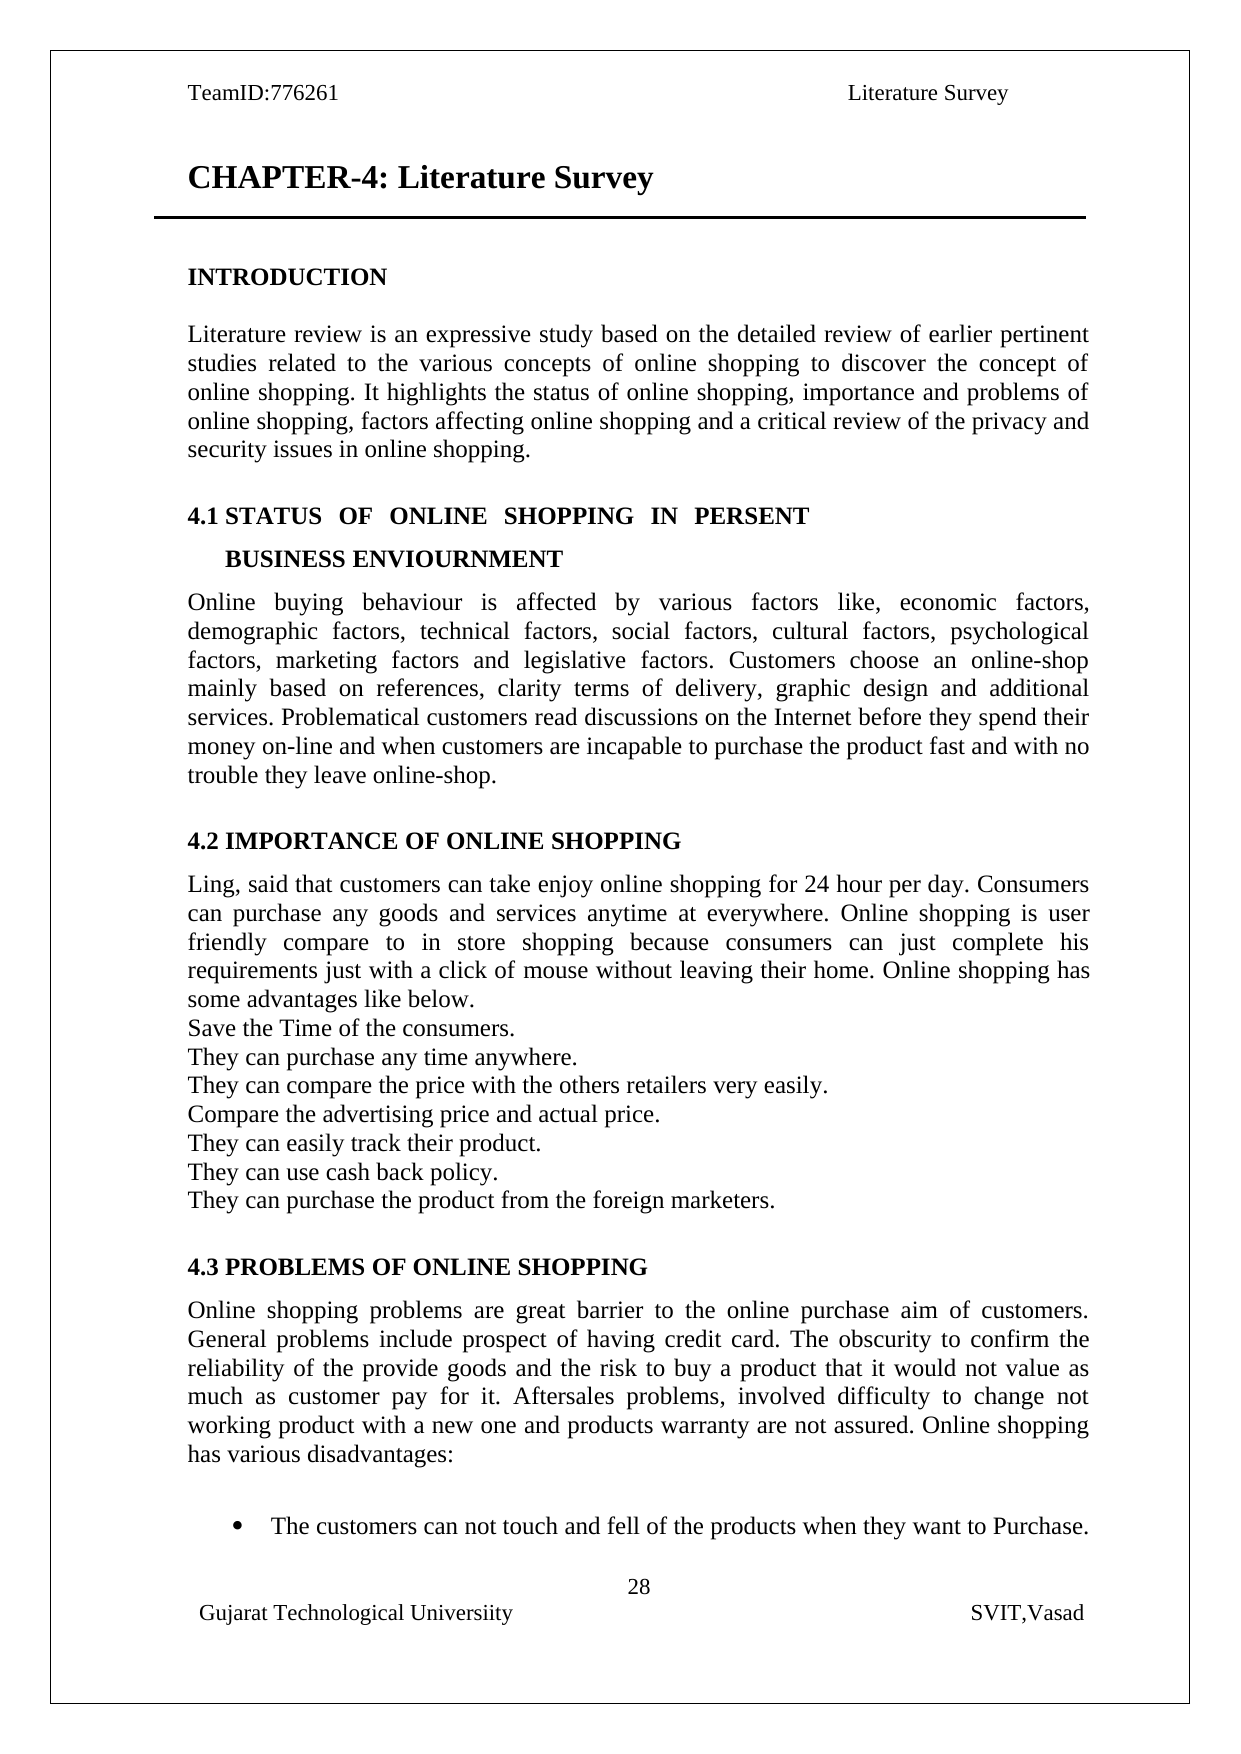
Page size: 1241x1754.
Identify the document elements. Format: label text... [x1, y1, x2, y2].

text They can purchase the product from the foreign marketers. [187, 1186, 1090, 1214]
text Online buying behaviour is affected by various factors like, economic factors, demographic factors, technical factors, social factors, cultural factors, psychological factors, marketing factors and legislative factors. Customers choose an online-shop mainly based on references, clarity terms of delivery, graphic design and additional services. Problematical customers read discussions on the Internet before they spend their money on-line and when customers are incapable to purchase the product fast and with no trouble they leave online-shop. [187, 587, 1090, 788]
text INTRODUCTION [187, 262, 1090, 291]
text Ling, said that customers can take enjoy online shopping for 24 hour per day. Consumers can purchase any goods and services anytime at everywhere. Online shopping is user friendly compare to in store shopping because consumers can just complete his requirements just with a click of mouse without leaving their home. Online shopping has some advantages like below. [187, 869, 1090, 1013]
subtitle IMPORTANCE OF ONLINE SHOPPING [187, 826, 809, 855]
list The customers can not touch and fell of the products when they want to Purchase. [233, 1511, 1090, 1539]
text They can easily track their product. [187, 1128, 1090, 1157]
text They can compare the price with the others retailers very easily. [187, 1071, 1090, 1099]
text Literature review is an expressive study based on the detailed review of earlier pertinent studies related to the various concepts of online shopping to discover the concept of online shopping. It highlights the status of online shopping, importance and problems of online shopping, factors affecting online shopping and a critical review of the privacy and security issues in online shopping. [187, 319, 1090, 463]
text Compare the advertising price and actual price. [187, 1099, 1090, 1128]
subtitle 4.3 PROBLEMS OF ONLINE SHOPPING [187, 1252, 809, 1281]
text They can purchase any time anywhere. [187, 1042, 1090, 1071]
subtitle STATUS OF ONLINE SHOPPING IN PERSENT BUSINESS ENVIOURNMENT [187, 501, 809, 573]
text Save the Time of the consumers. [187, 1013, 1090, 1042]
text They can use cash back policy. [187, 1157, 1090, 1186]
text Online shopping problems are great barrier to the online purchase aim of customers. General problems include prospect of having credit card. The obscurity to confirm the reliability of the provide goods and the risk to buy a product that it would not value as much as customer pay for it. Aftersales problems, involved difficulty to change not working product with a new one and products warranty are not assured. Online shopping has various disadvantages: [187, 1295, 1090, 1468]
subtitle CHAPTER-4: Literature Survey [187, 157, 878, 196]
